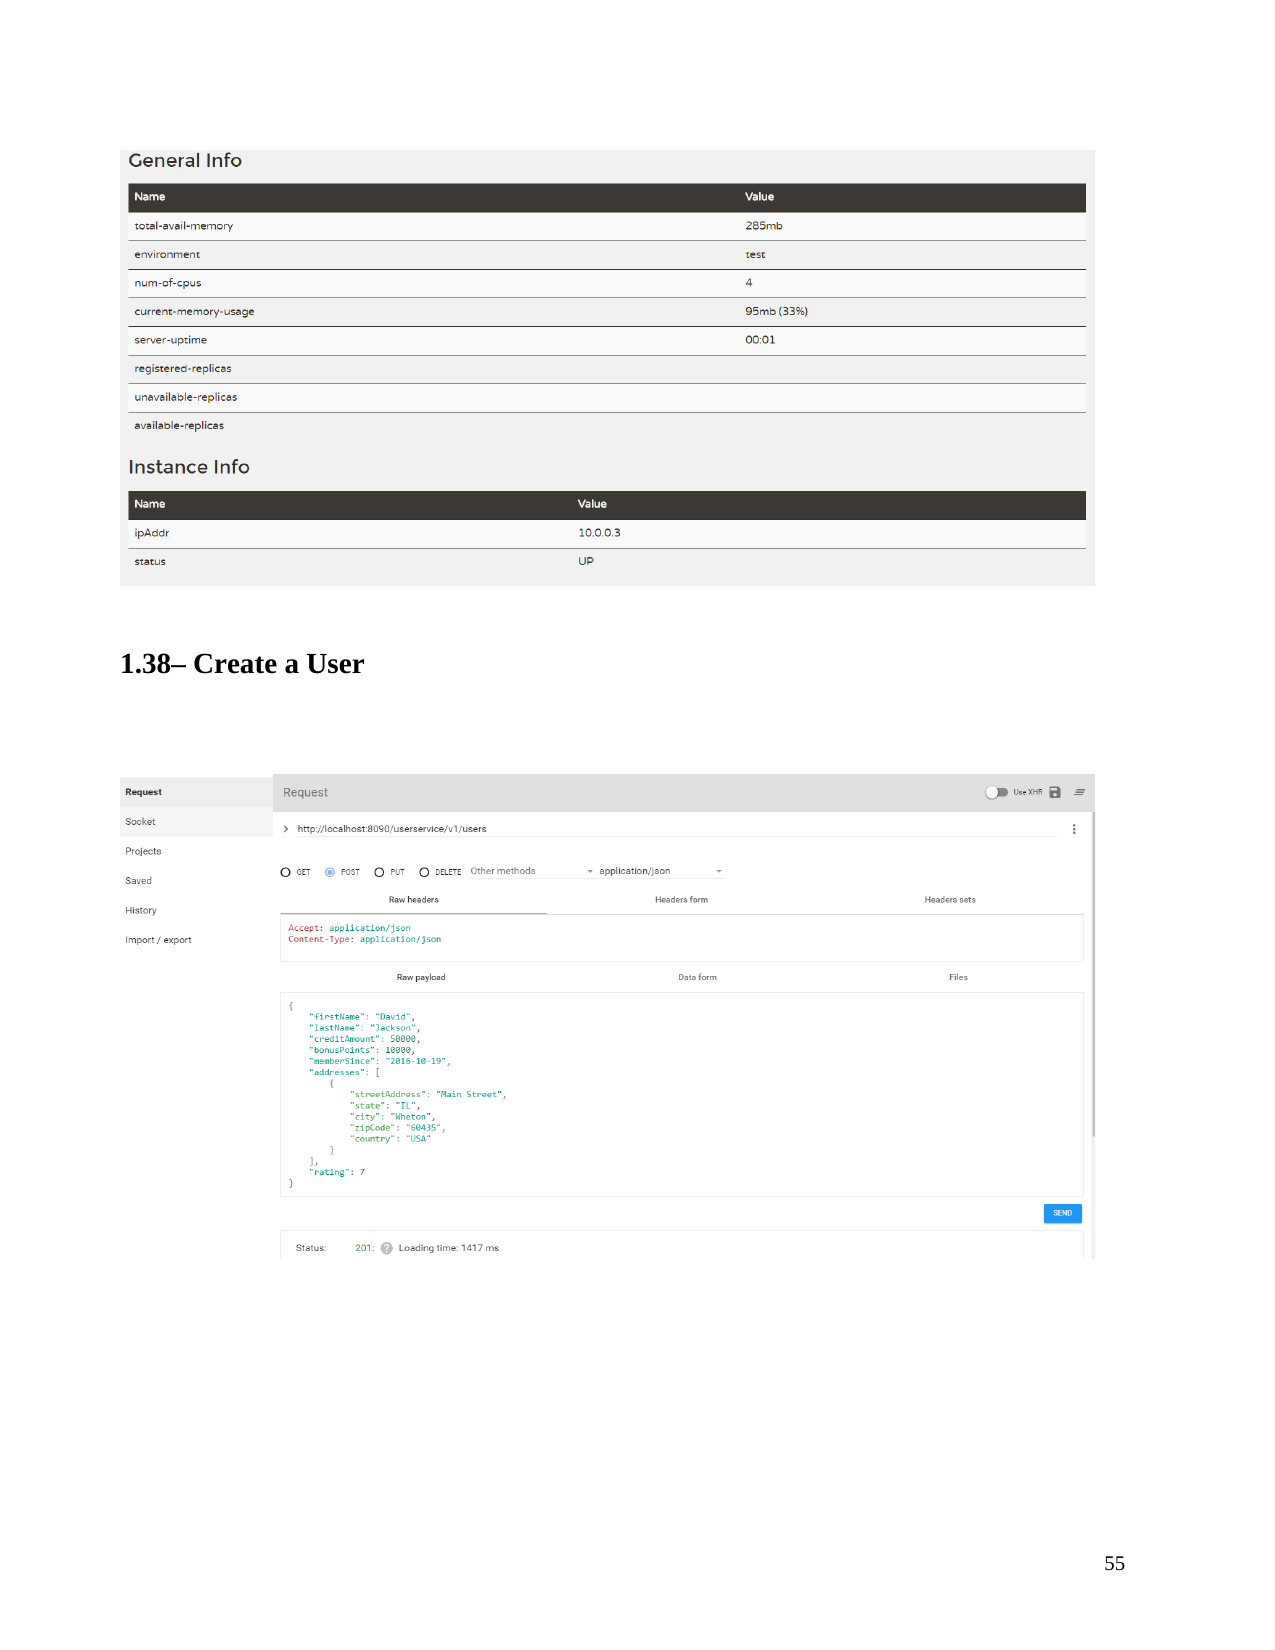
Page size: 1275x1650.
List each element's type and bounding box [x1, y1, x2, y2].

picture [120, 774, 1096, 1259]
picture [120, 150, 1096, 586]
